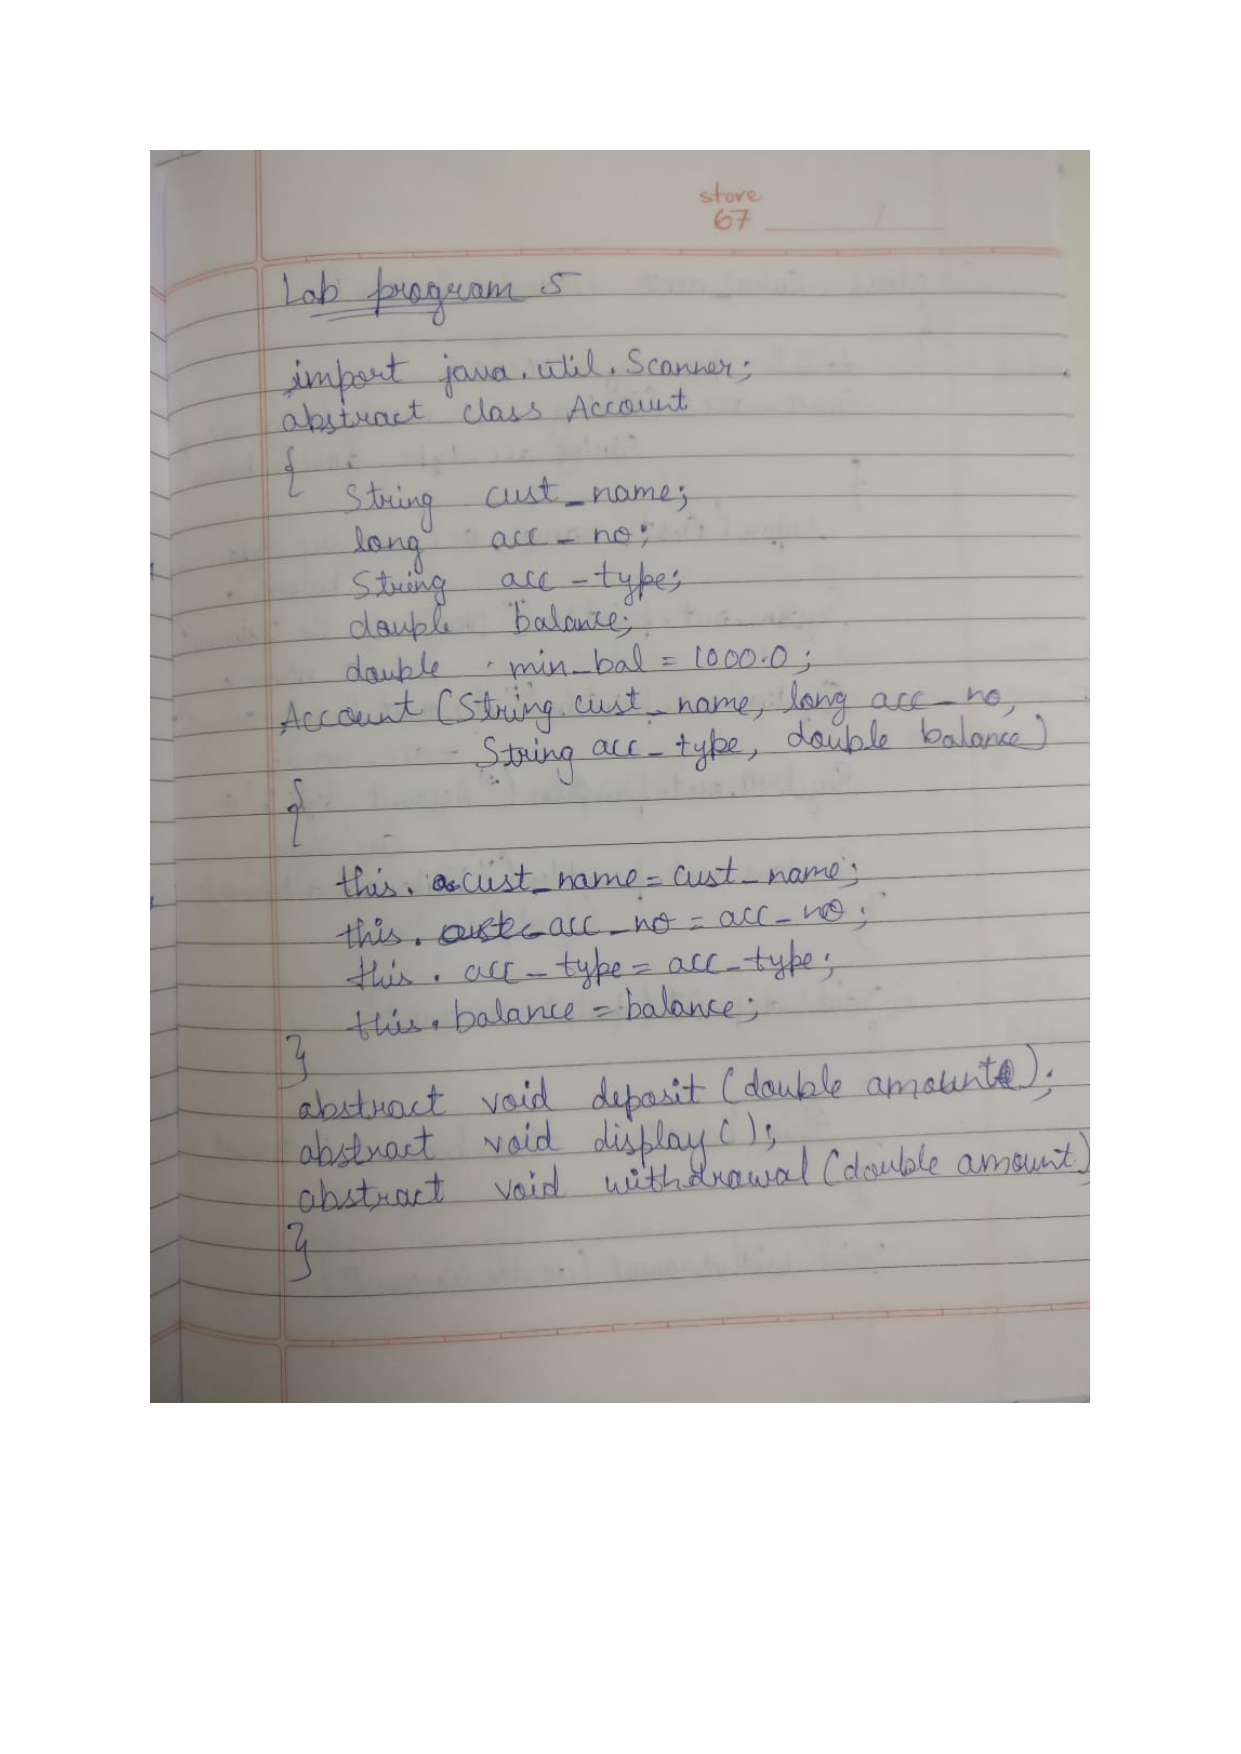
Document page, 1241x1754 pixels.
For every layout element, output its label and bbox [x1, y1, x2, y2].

picture [150, 150, 1091, 1403]
